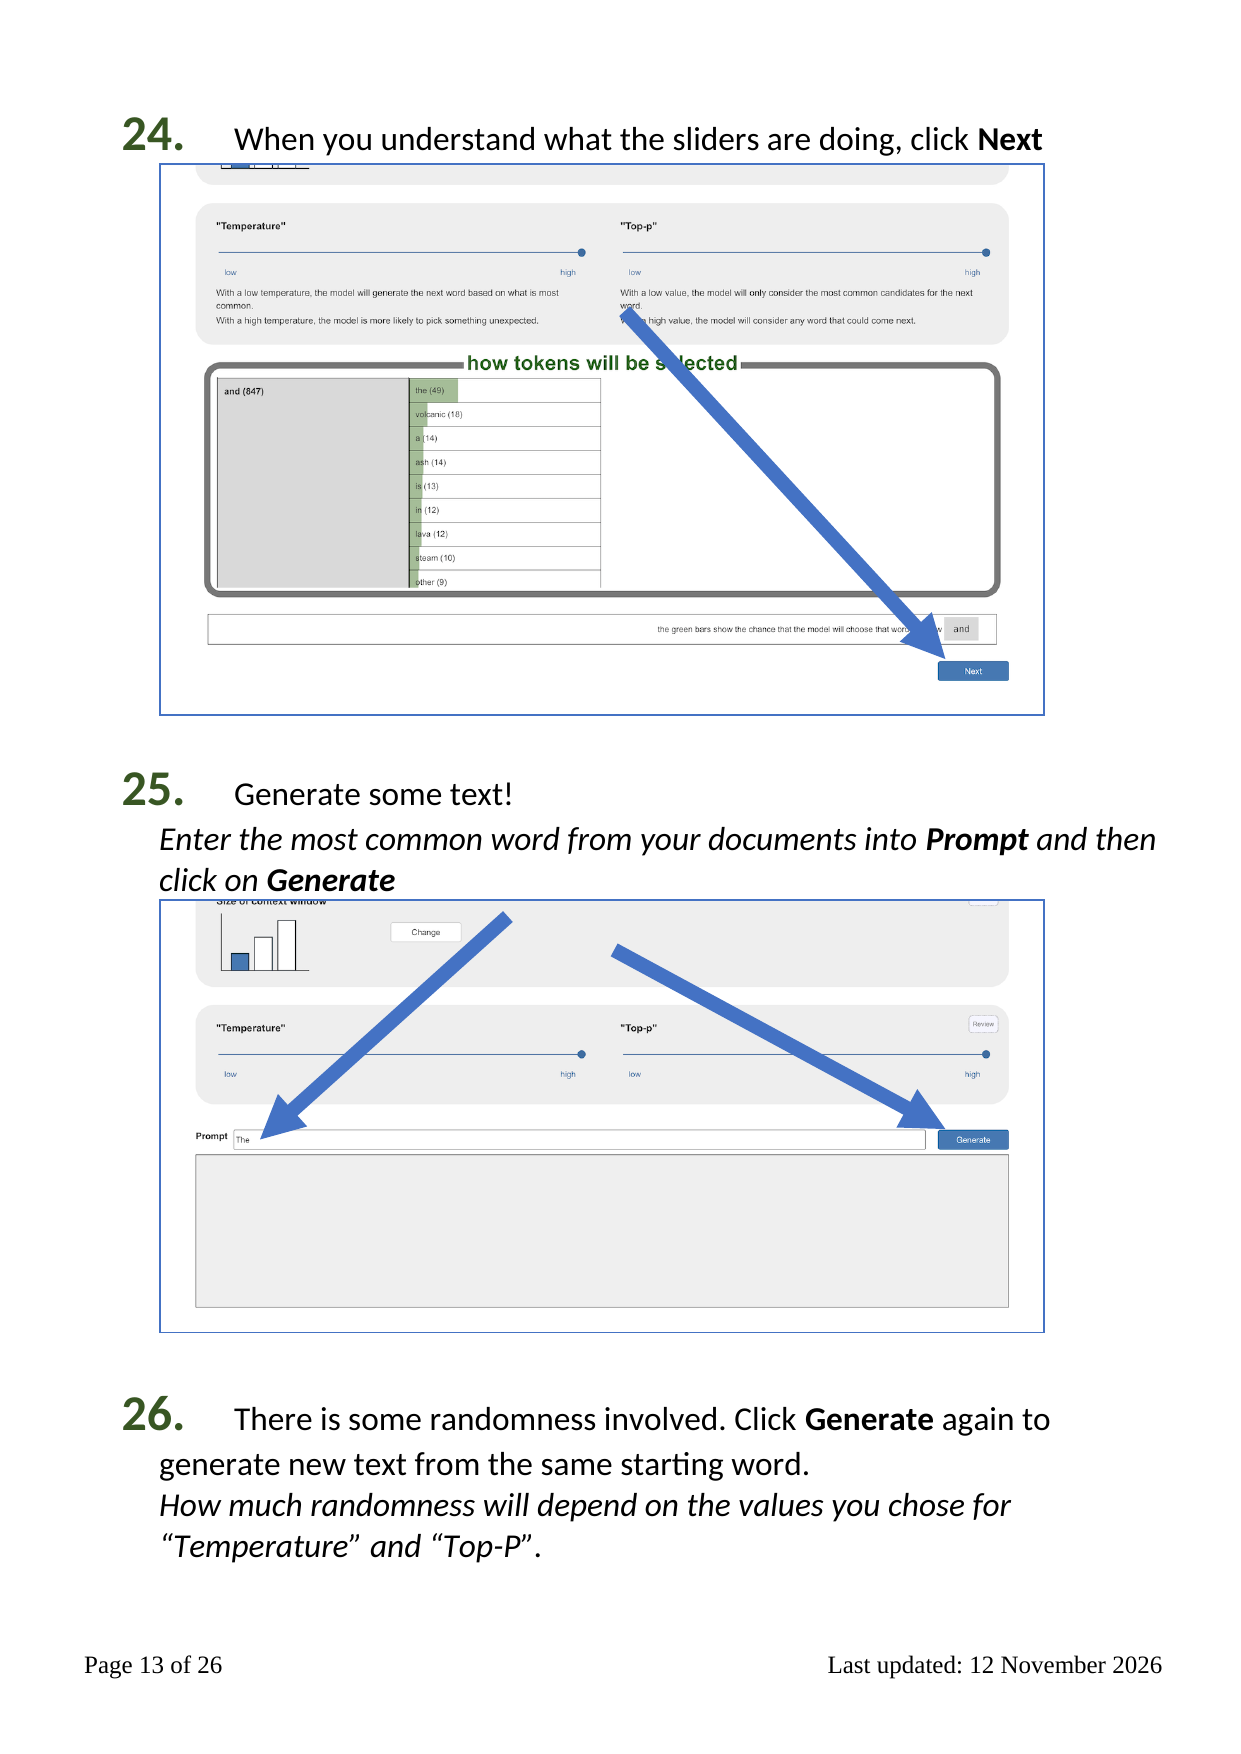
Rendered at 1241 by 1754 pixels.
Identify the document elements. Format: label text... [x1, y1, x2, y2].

picture [161, 165, 1043, 714]
picture [161, 901, 1043, 1332]
list There is some randomness involved. Click Generate again to generate new text from the same starting word. How much randomness will depend on the values you chose for “Temperature” and “Top-P”. [121, 1382, 1164, 1596]
